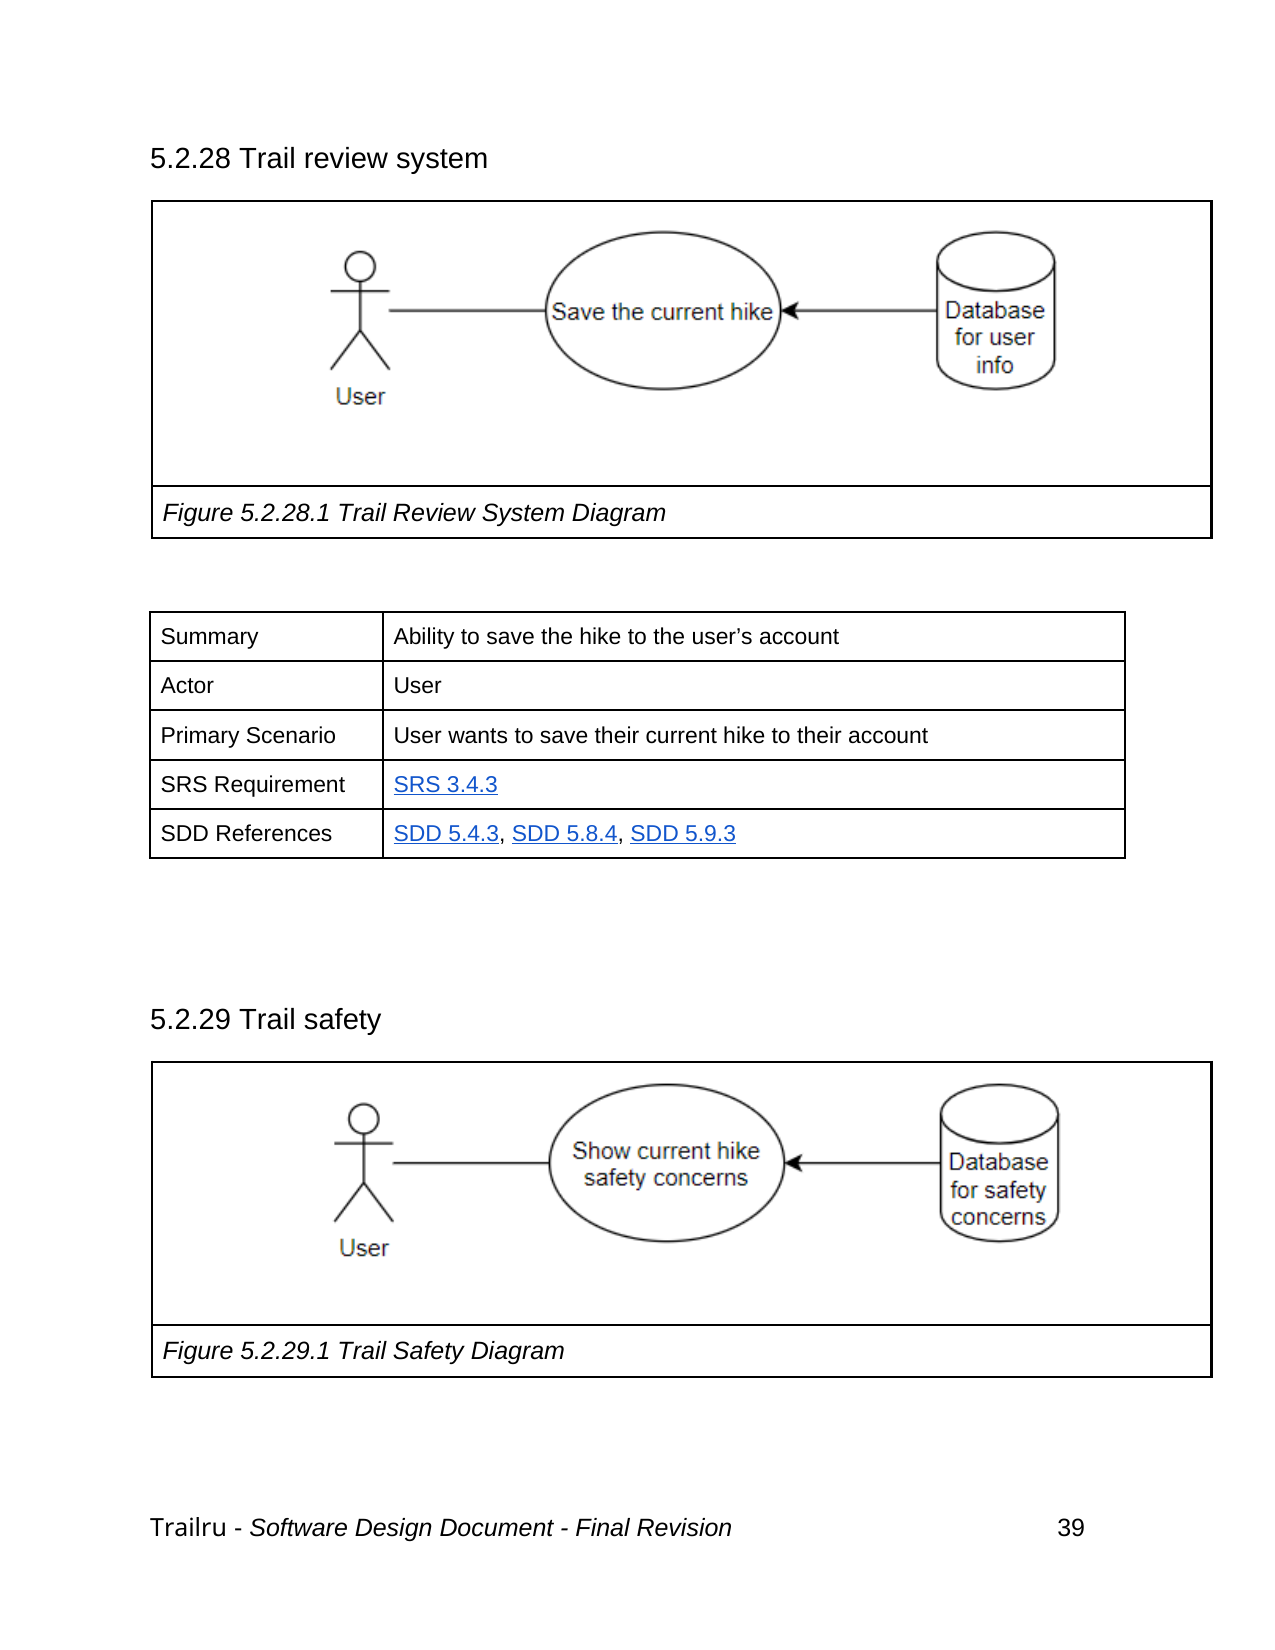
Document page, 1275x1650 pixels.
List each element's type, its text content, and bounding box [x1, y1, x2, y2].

table_cell SRS 3.4.3 [384, 761, 1124, 808]
table_cell Actor [151, 662, 382, 709]
table_header [153, 1063, 1210, 1324]
table_cell SRS Requirement [151, 761, 382, 808]
table_cell Figure 5.2.29.1 Trail Safety Diagram [153, 1326, 1210, 1376]
subtitle 5.2.29 Trail safety [150, 1002, 1200, 1036]
picture [295, 212, 1143, 444]
table_cell Primary Scenario [151, 711, 382, 758]
table_cell SDD 5.4.3, SDD 5.8.4, SDD 5.9.3 [384, 810, 1124, 857]
table_cell SDD References [151, 810, 382, 857]
table_header Ability to save the hike to the user’s account [384, 613, 1124, 660]
table_header [153, 202, 1210, 485]
table_header Summary [151, 613, 382, 660]
picture [308, 1073, 1131, 1283]
subtitle 5.2.28 Trail review system [150, 141, 1200, 175]
table_cell Figure 5.2.28.1 Trail Review System Diagram [153, 487, 1210, 537]
table_cell User [384, 662, 1124, 709]
table_cell User wants to save their current hike to their account [384, 711, 1124, 758]
